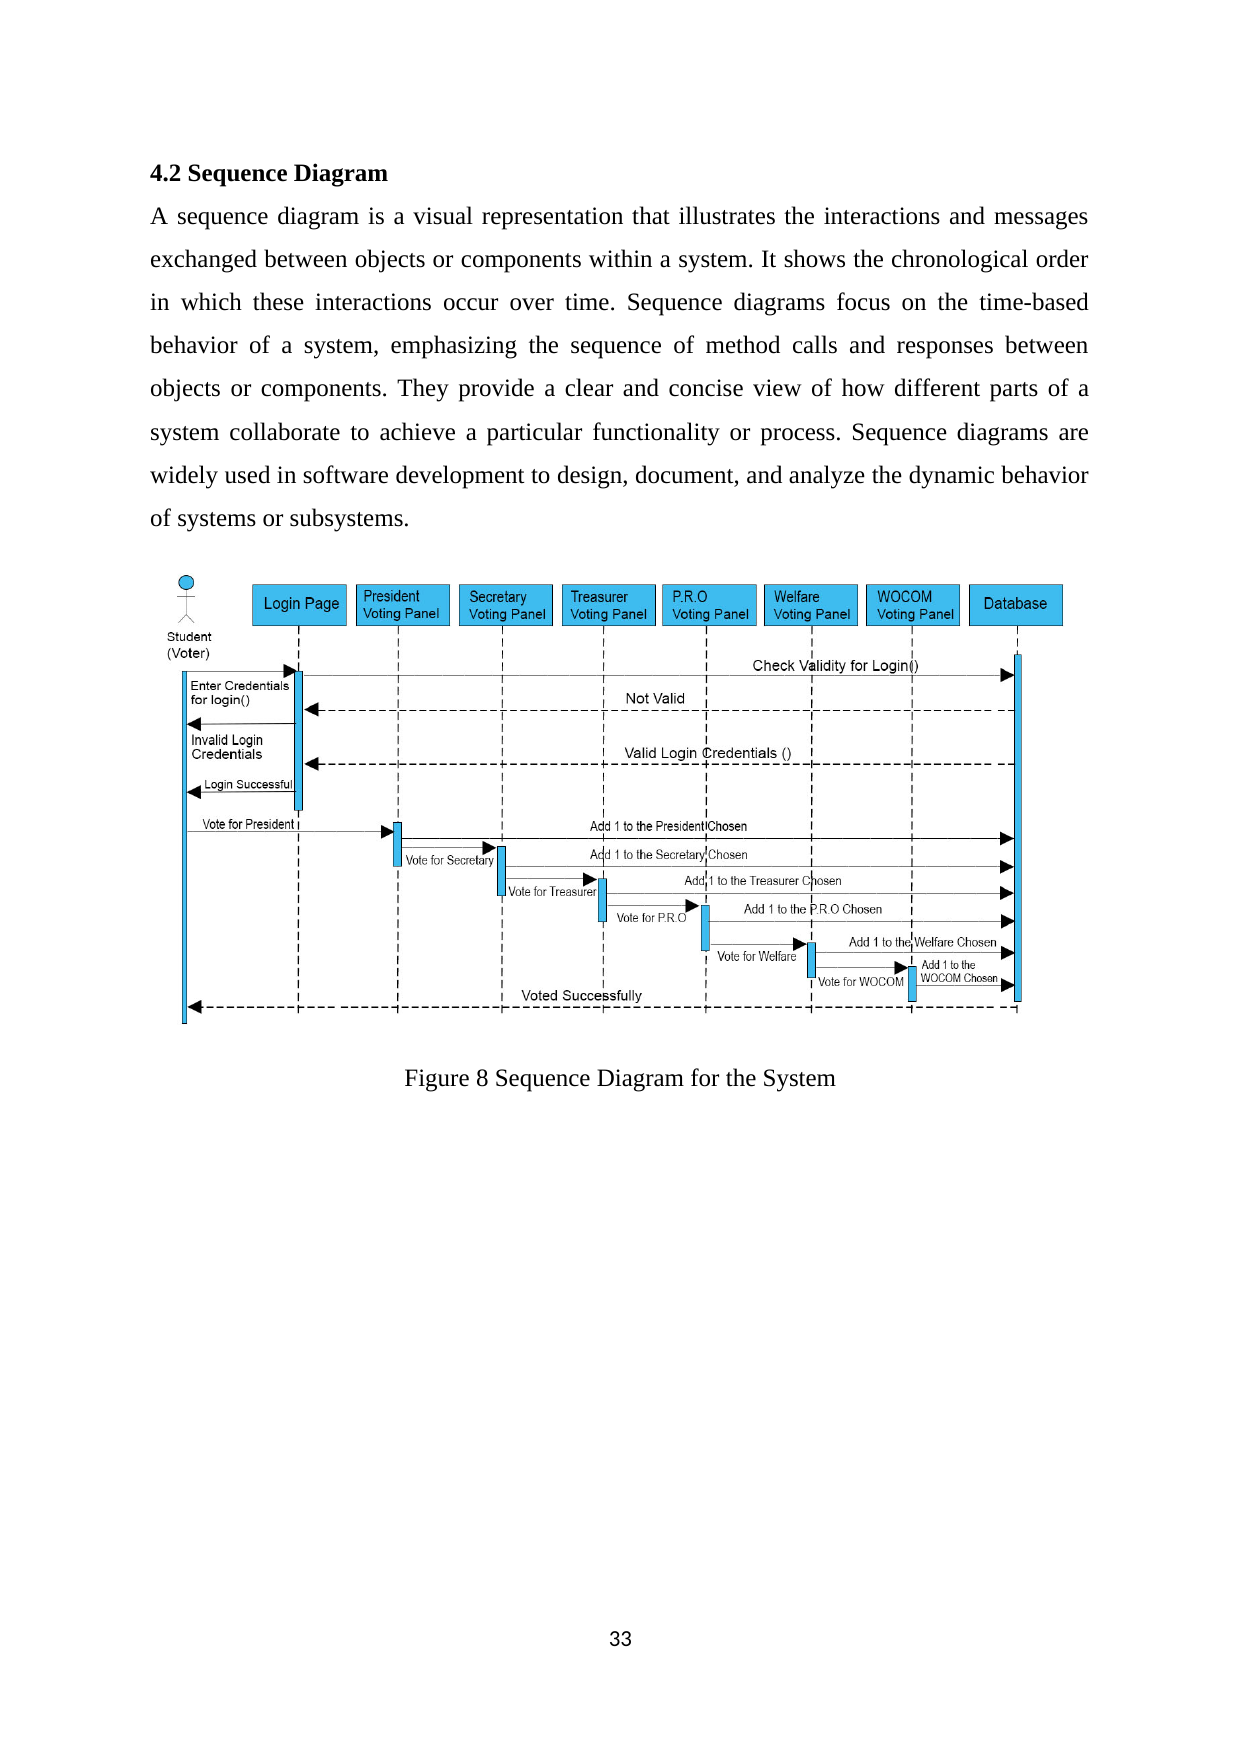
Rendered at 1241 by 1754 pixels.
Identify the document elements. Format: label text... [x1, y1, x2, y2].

text A sequence diagram is a visual representation that illustrates the interactions and messages exchanged between objects or components within a system. It shows the chronological order in which these interactions occur over time. Sequence diagrams focus on the time-based behavior of a system, emphasizing the sequence of method calls and responses between objects or components. They provide a clear and concise view of how different parts of a system collaborate to achieve a particular functionality or process. Sequence diagrams are widely used in software development to design, document, and analyze the dynamic behavior of systems or subsystems. [150, 201, 1090, 532]
picture [150, 562, 1091, 1033]
subtitle 4.2 Sequence Diagram [150, 158, 1090, 187]
text Figure 8 Sequence Diagram for the System [150, 1063, 1090, 1092]
